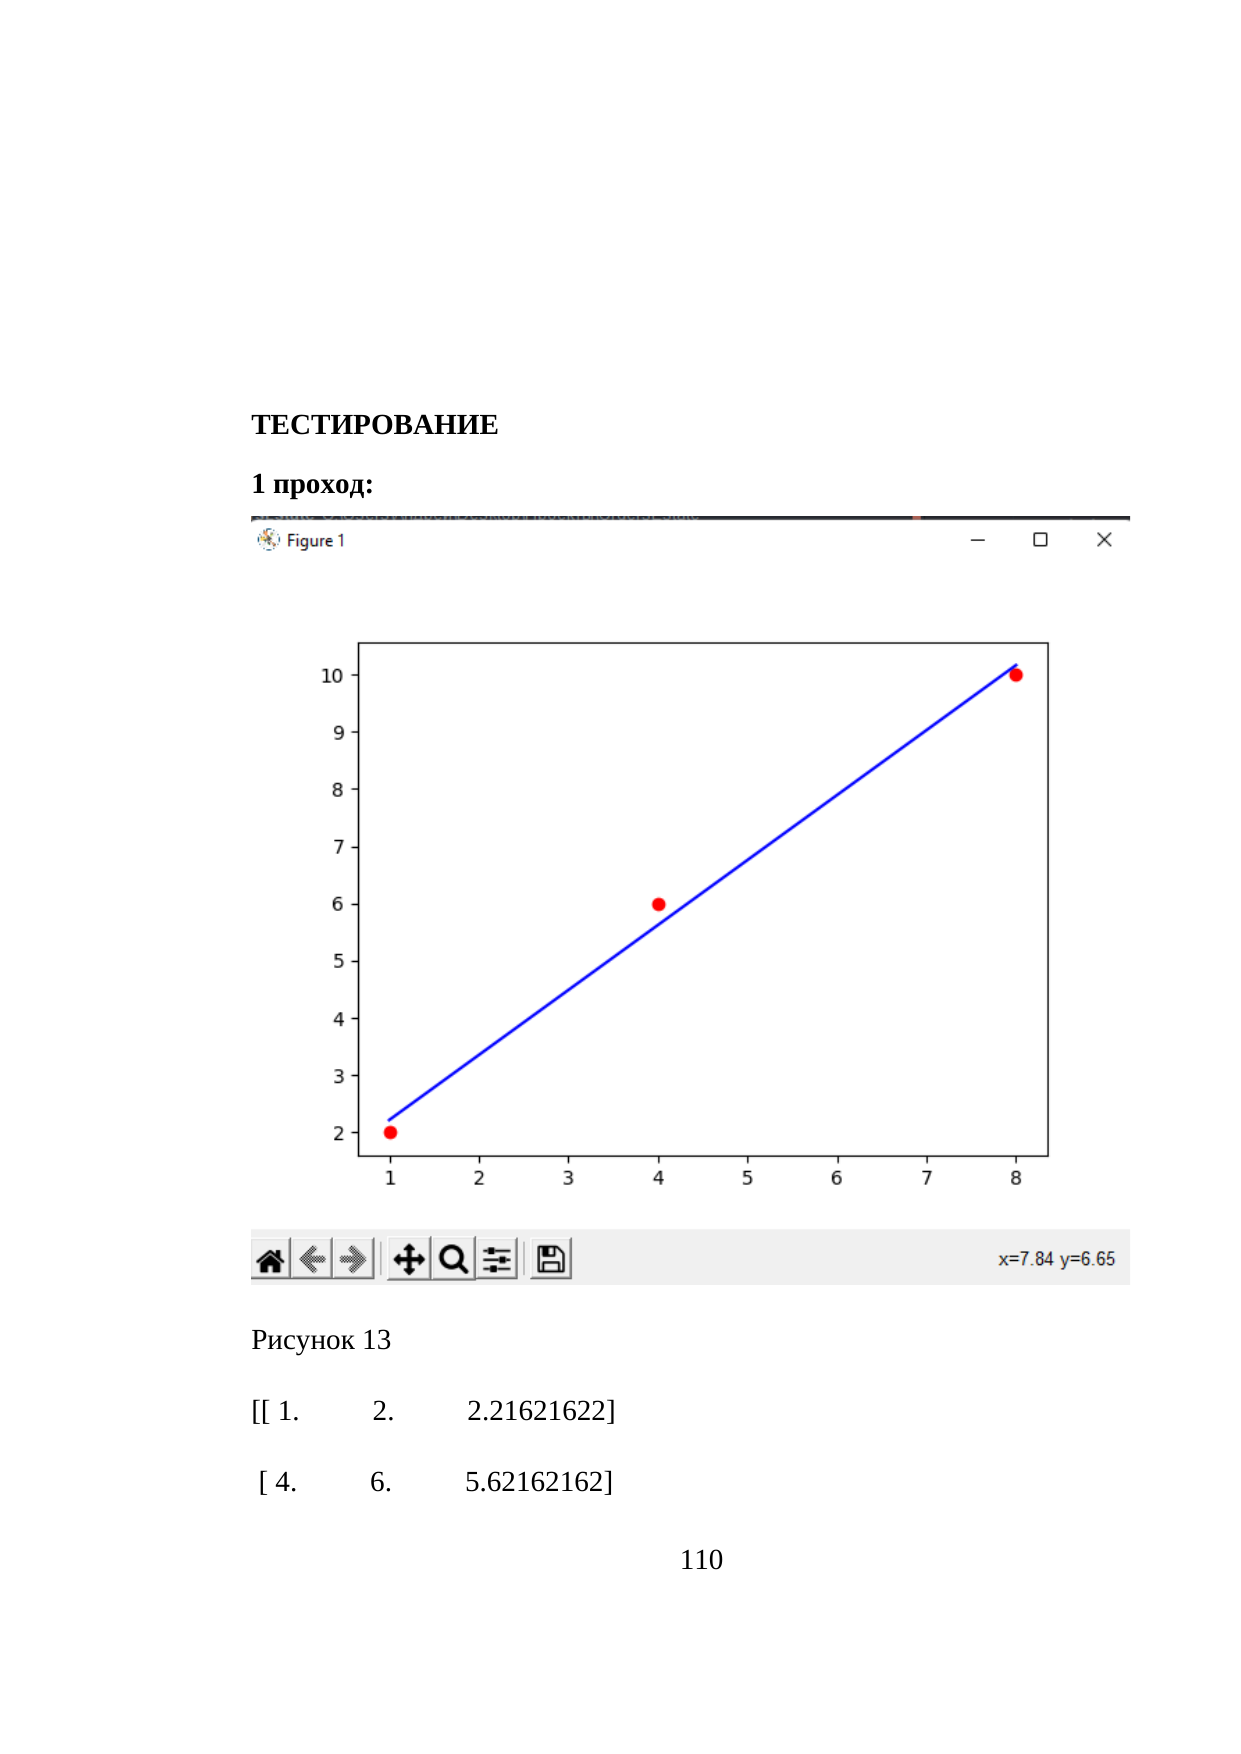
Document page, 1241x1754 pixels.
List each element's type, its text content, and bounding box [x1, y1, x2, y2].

picture [251, 516, 1131, 1285]
text [ 4. 6. 5.62162162] [177, 1464, 1152, 1498]
text [[ 1. 2. 2.21621622] [177, 1393, 1152, 1426]
subtitle ТЕСТИРОВАНИЕ [177, 407, 1152, 441]
text 1 проход: [177, 466, 1152, 499]
